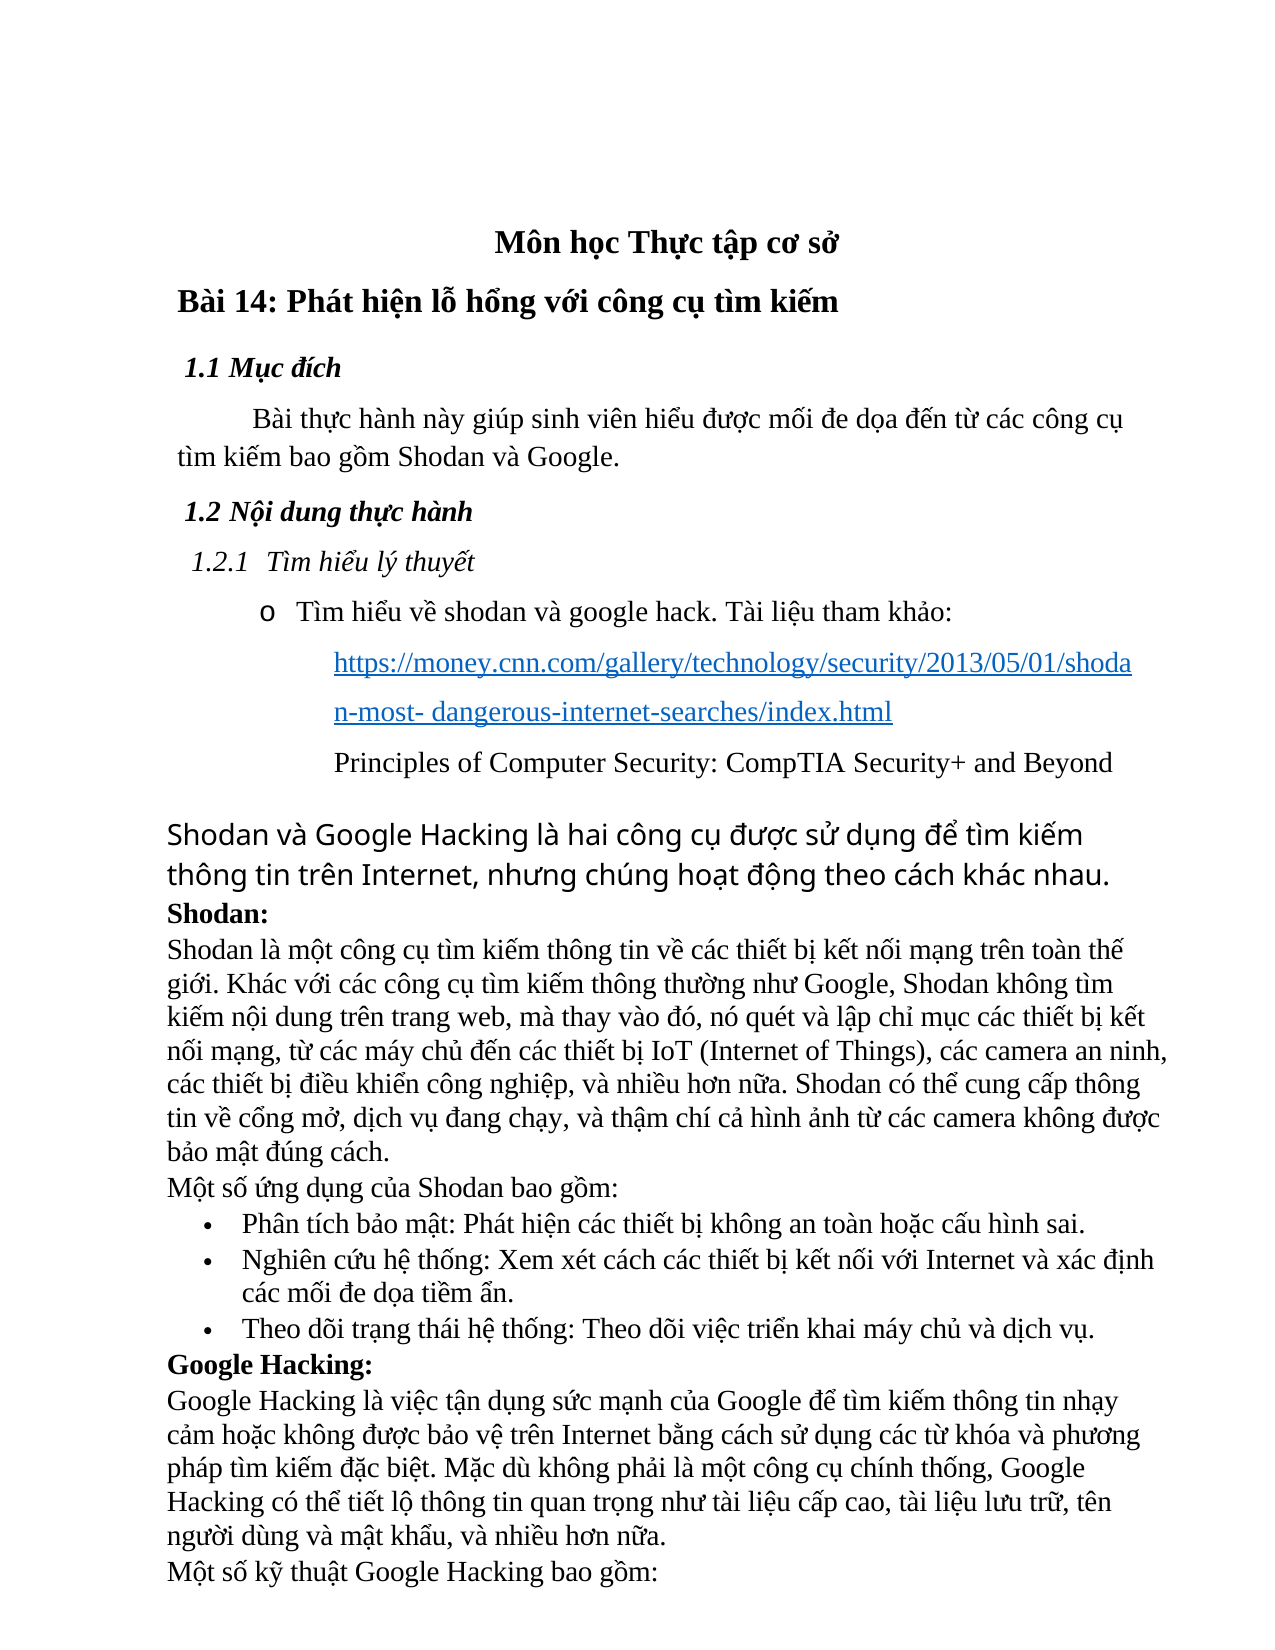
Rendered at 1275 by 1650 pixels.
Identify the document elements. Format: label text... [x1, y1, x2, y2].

text Một số kỹ thuật Google Hacking bao gồm: [167, 1554, 1169, 1587]
text Shodan là một công cụ tìm kiếm thông tin về các thiết bị kết nối mạng trên toàn thế giới. Khác với các công cụ tìm kiếm thông thường như Google, Shodan không tìm kiếm nội dung trên trang web, mà thay vào đó, nó quét và lập chỉ mục các thiết bị kết nối mạng, từ các máy chủ đến các thiết bị IoT (Internet of Things), các camera an ninh, các thiết bị điều khiển công nghiệp, và nhiều hơn nữa. Shodan có thể cung cấp thông tin về cổng mở, dịch vụ đang chạy, và thậm chí cả hình ảnh từ các camera không được bảo mật đúng cách. [167, 932, 1169, 1167]
list Nghiên cứu hệ thống: Xem xét cách các thiết bị kết nối với Internet và xác định các mối đe dọa tiềm ẩn. [204, 1242, 1169, 1309]
text Một số ứng dụng của Shodan bao gồm: [167, 1170, 1169, 1203]
text Google Hacking: [167, 1347, 1169, 1381]
list Phân tích bảo mật: Phát hiện các thiết bị không an toàn hoặc cấu hình sai. [204, 1206, 1169, 1239]
list Theo dõi trạng thái hệ thống: Theo dõi việc triển khai máy chủ và dịch vụ. [204, 1311, 1169, 1345]
text Shodan và Google Hacking là hai công cụ được sử dụng để tìm kiếm thông tin trên Internet, nhưng chúng hoạt động theo cách khác nhau. [167, 781, 1169, 894]
list Tìm hiểu về shodan và google hack. Tài liệu tham khảo: https://money.cnn.com/gallery/technology/security/2013/05/01/shoda n-most- dangerous-internet-searches/index.html [258, 594, 1144, 727]
text Bài thực hành này giúp sinh viên hiểu được mối đe dọa đến từ các công cụ tìm kiếm bao gồm Shodan và Google. [177, 401, 1169, 472]
text Môn học Thực tập cơ sở Bài 14: Phát hiện lỗ hổng với công cụ tìm kiếm [177, 223, 883, 320]
list Nội dung thực hành [184, 494, 1169, 527]
list Mục đích [184, 350, 1169, 384]
text Google Hacking là việc tận dụng sức mạnh của Google để tìm kiếm thông tin nhạy cảm hoặc không được bảo vệ trên Internet bằng cách sử dụng các từ khóa và phương pháp tìm kiếm đặc biệt. Mặc dù không phải là một công cụ chính thống, Google Hacking có thể tiết lộ thông tin quan trọng như tài liệu cấp cao, tài liệu lưu trữ, tên người dùng và mật khẩu, và nhiều hơn nữa. [167, 1383, 1169, 1551]
text Principles of Computer Security: CompTIA Security+ and Beyond [333, 745, 1169, 778]
list Tìm hiểu lý thuyết [191, 544, 1169, 577]
text Shodan: [167, 896, 1169, 930]
